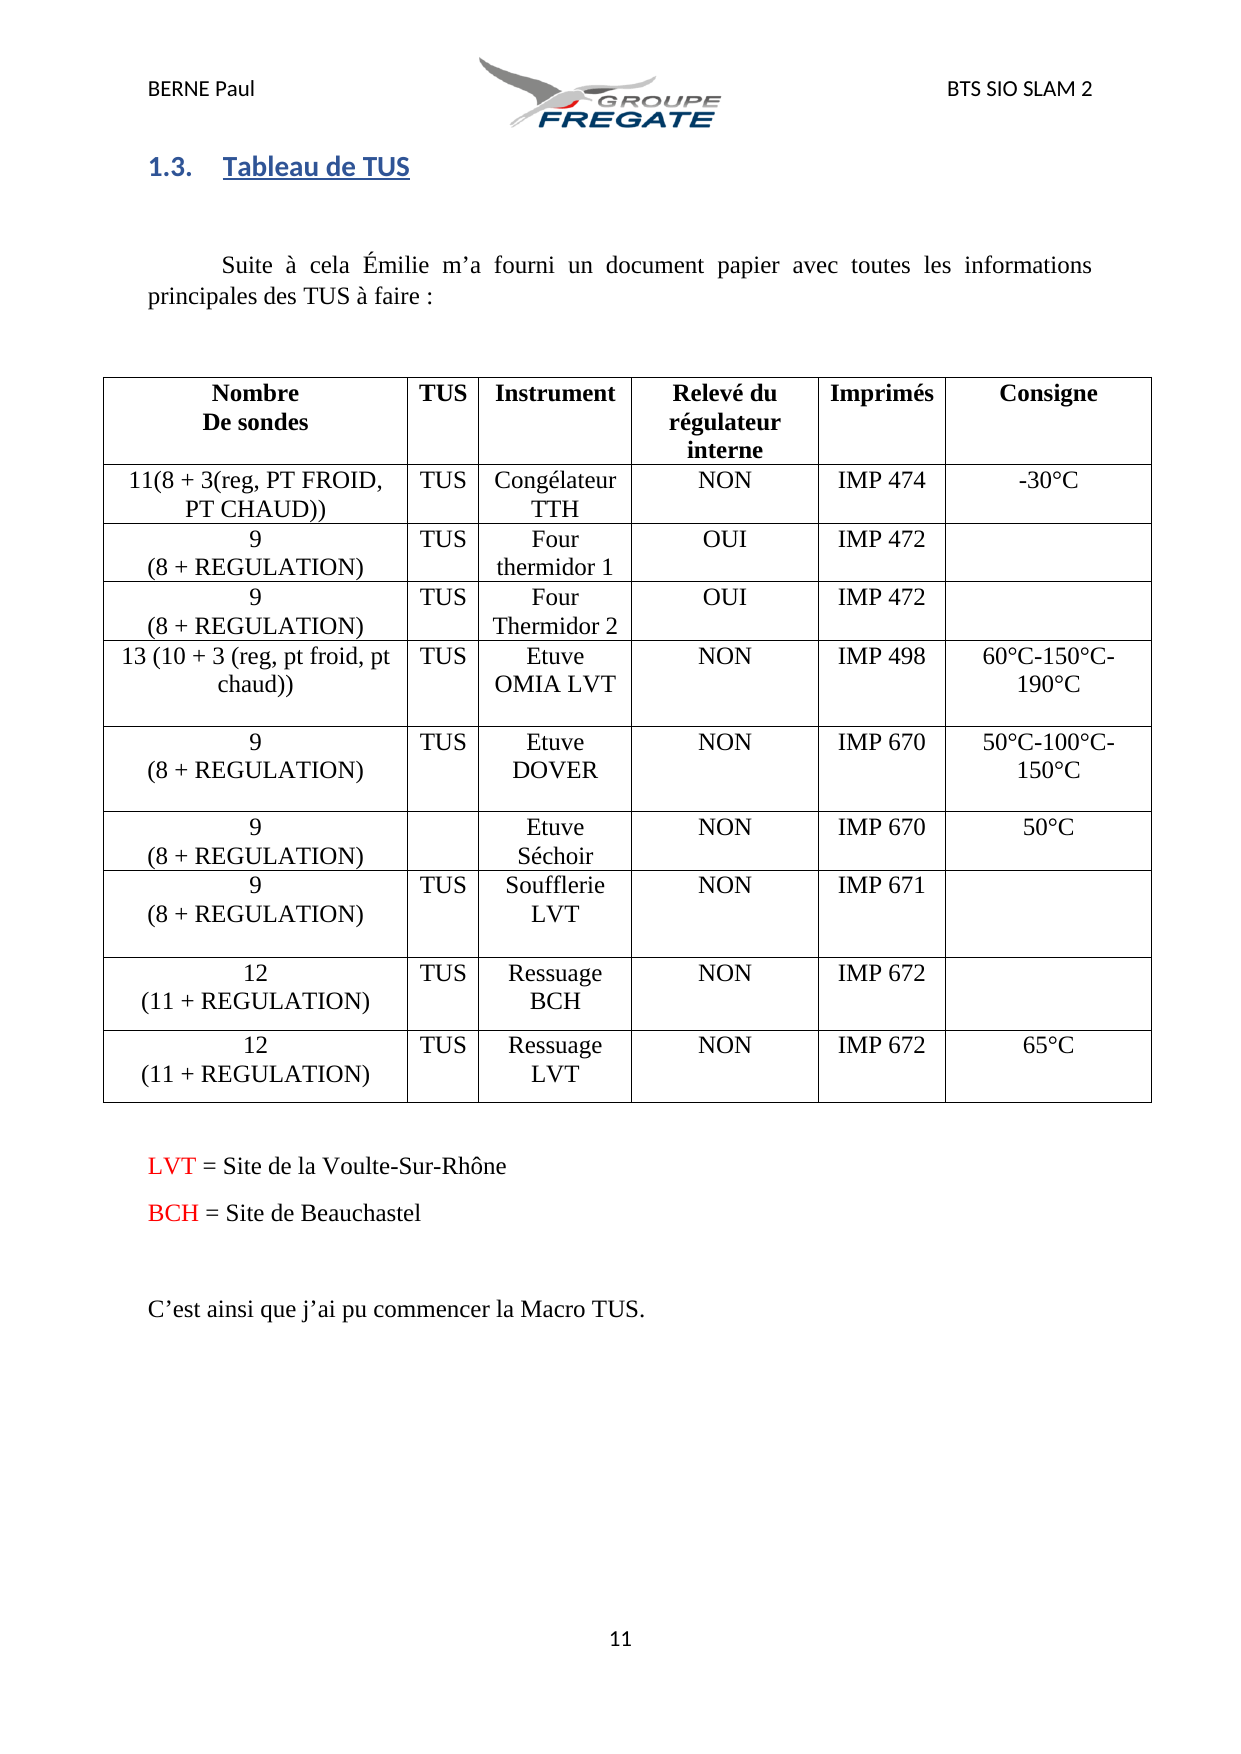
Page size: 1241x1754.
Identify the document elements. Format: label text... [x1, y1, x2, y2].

table_cell IMP 670 [819, 812, 945, 869]
table_cell IMP 498 [819, 641, 945, 726]
table_cell 12 (11 + REGULATION) [104, 1031, 407, 1102]
list Tableau de TUS [148, 148, 1093, 183]
table_cell IMP 670 [819, 727, 945, 811]
table_cell TUS [408, 958, 478, 1029]
table_cell 9 (8 + REGULATION) [104, 812, 407, 869]
table_cell [946, 958, 1151, 1029]
table_cell IMP 474 [819, 465, 945, 523]
table_cell IMP 472 [819, 524, 945, 581]
table_cell -30°C [946, 465, 1151, 523]
text Suite à cela Émilie m’a fourni un document papier avec toutes les informations principales des TUS à faire : [148, 250, 1093, 310]
picture [472, 51, 729, 133]
table_cell 12 (11 + REGULATION) [104, 958, 407, 1029]
table_cell IMP 672 [819, 958, 945, 1029]
table_cell TUS [408, 1031, 478, 1102]
table_cell NON [632, 958, 818, 1029]
table_cell TUS [408, 641, 478, 726]
table_header TUS [408, 378, 478, 464]
table_cell TUS [408, 465, 478, 523]
text C’est ainsi que j’ai pu commencer la Macro TUS. [148, 1294, 1093, 1323]
text LVT = Site de la Voulte-Sur-Rhône [148, 1151, 1093, 1179]
table_cell 9 (8 + REGULATION) [104, 524, 407, 581]
table_cell [946, 524, 1151, 581]
table_cell OUI [632, 524, 818, 581]
table_cell Etuve Séchoir [479, 812, 631, 869]
table_cell Soufflerie LVT [479, 871, 631, 957]
table_cell Etuve DOVER [479, 727, 631, 811]
table_cell NON [632, 727, 818, 811]
table_cell [946, 871, 1151, 957]
table_cell TUS [408, 524, 478, 581]
table_cell Four thermidor 1 [479, 524, 631, 581]
table_cell 13 (10 + 3 (reg, pt froid, pt chaud)) [104, 641, 407, 726]
table_header Nombre De sondes [104, 378, 407, 464]
table_cell NON [632, 812, 818, 869]
table_cell NON [632, 465, 818, 523]
table_cell Ressuage LVT [479, 1031, 631, 1102]
table_cell [946, 582, 1151, 640]
table_cell NON [632, 871, 818, 957]
table_cell NON [632, 1031, 818, 1102]
table_cell Etuve OMIA LVT [479, 641, 631, 726]
table_header Relevé du régulateur interne [632, 378, 818, 464]
table_cell 9 (8 + REGULATION) [104, 871, 407, 957]
table_cell 60°C-150°C-190°C [946, 641, 1151, 726]
table_cell TUS [408, 871, 478, 957]
table_cell 50°C-100°C-150°C [946, 727, 1151, 811]
table_cell 11(8 + 3(reg, PT FROID, PT CHAUD)) [104, 465, 407, 523]
table_cell 9 (8 + REGULATION) [104, 727, 407, 811]
table_cell 65°C [946, 1031, 1151, 1102]
table_cell [408, 812, 478, 869]
table_cell TUS [408, 727, 478, 811]
text BCH = Site de Beauchastel [148, 1198, 1093, 1227]
table_cell NON [632, 641, 818, 726]
table_header Instrument [479, 378, 631, 464]
table_cell TUS [408, 582, 478, 640]
table_cell 50°C [946, 812, 1151, 869]
table_header Imprimés [819, 378, 945, 464]
table_cell OUI [632, 582, 818, 640]
table_cell Four Thermidor 2 [479, 582, 631, 640]
table_cell IMP 672 [819, 1031, 945, 1102]
table_header Consigne [946, 378, 1151, 464]
table_cell IMP 472 [819, 582, 945, 640]
table_cell Ressuage BCH [479, 958, 631, 1029]
table_cell Congélateur TTH [479, 465, 631, 523]
table_cell IMP 671 [819, 871, 945, 957]
table_cell 9 (8 + REGULATION) [104, 582, 407, 640]
